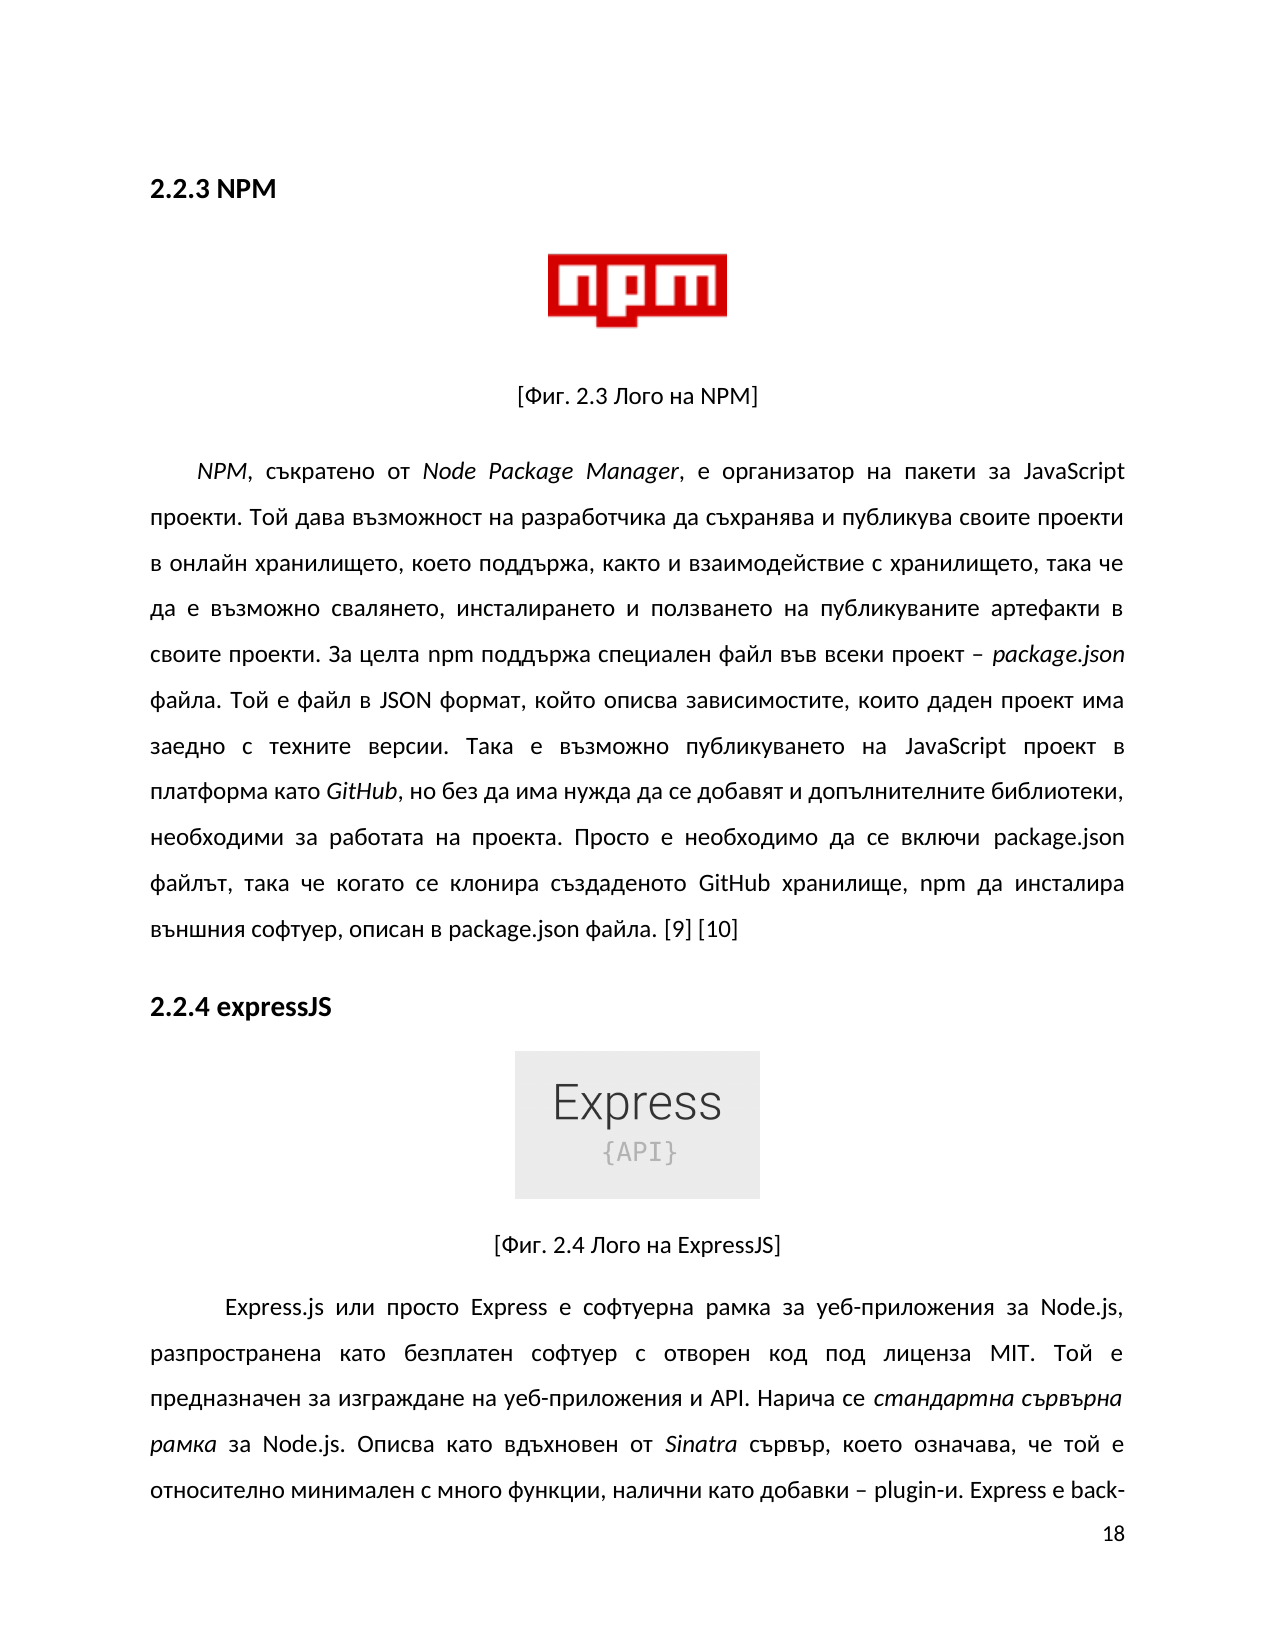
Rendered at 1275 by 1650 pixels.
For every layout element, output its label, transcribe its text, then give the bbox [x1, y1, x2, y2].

text NPM, съкратено от Node Package Manager, е организатор на пакети за JavaScript проекти. Той дава възможност на разработчика да съхранява и публикува своите проекти в онлайн хранилището, което поддържа, както и взаимодействие с хранилището, така че да е възможно свалянето, инсталирането и ползването на публикуваните артефакти в своите проекти. За целта npm поддържа специален файл във всеки проект – package.json файла. Той е файл в JSON формат, който описва зависимостите, които даден проект има заедно с техните версии. Така е възможно публикуването на JavaScript проект в платформа като GitHub, но без да има нужда да се добавят и допълнителните библиотеки, необходими за работата на проекта. Просто е необходимо да се включи package.json файлът, така че когато се клонира създаденото GitHub хранилище, npm да инсталира външния софтуер, описан в package.json файла. [9] [10] [150, 455, 1125, 943]
subtitle 2.2.3 NPM [150, 170, 1125, 205]
text [Фиг. 2.3 Лого на NPM] [150, 381, 1125, 411]
picture [548, 233, 727, 350]
subtitle 2.2.4 expressJS [150, 988, 1125, 1023]
text [Фиг. 2.4 Лого на ExpressJS] [150, 1229, 1125, 1259]
picture [515, 1051, 760, 1199]
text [150, 1291, 1125, 1504]
